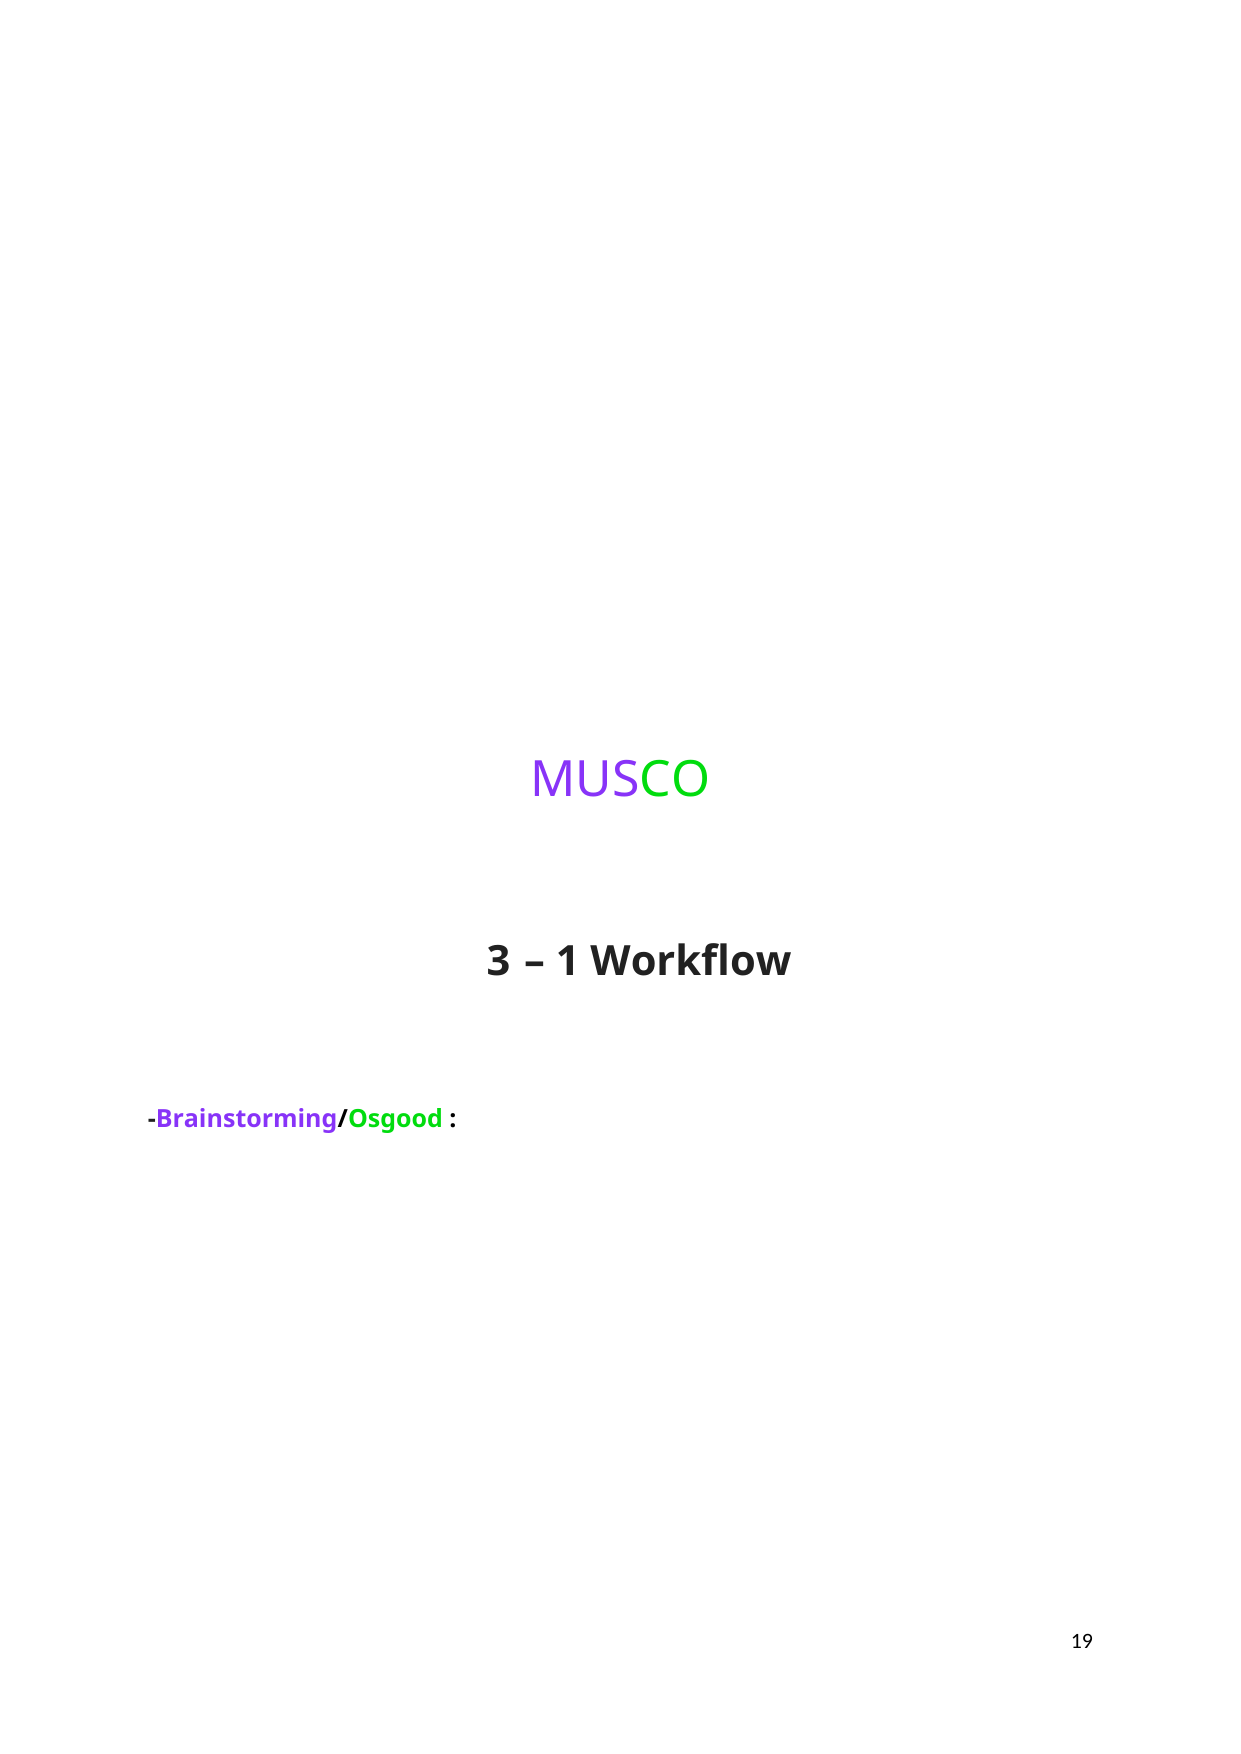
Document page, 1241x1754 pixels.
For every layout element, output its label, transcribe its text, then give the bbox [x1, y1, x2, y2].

list – 1 Workflow [185, 931, 1093, 987]
text -Brainstorming/Osgood : [148, 1101, 1093, 1135]
text MUSCO [148, 743, 1093, 811]
